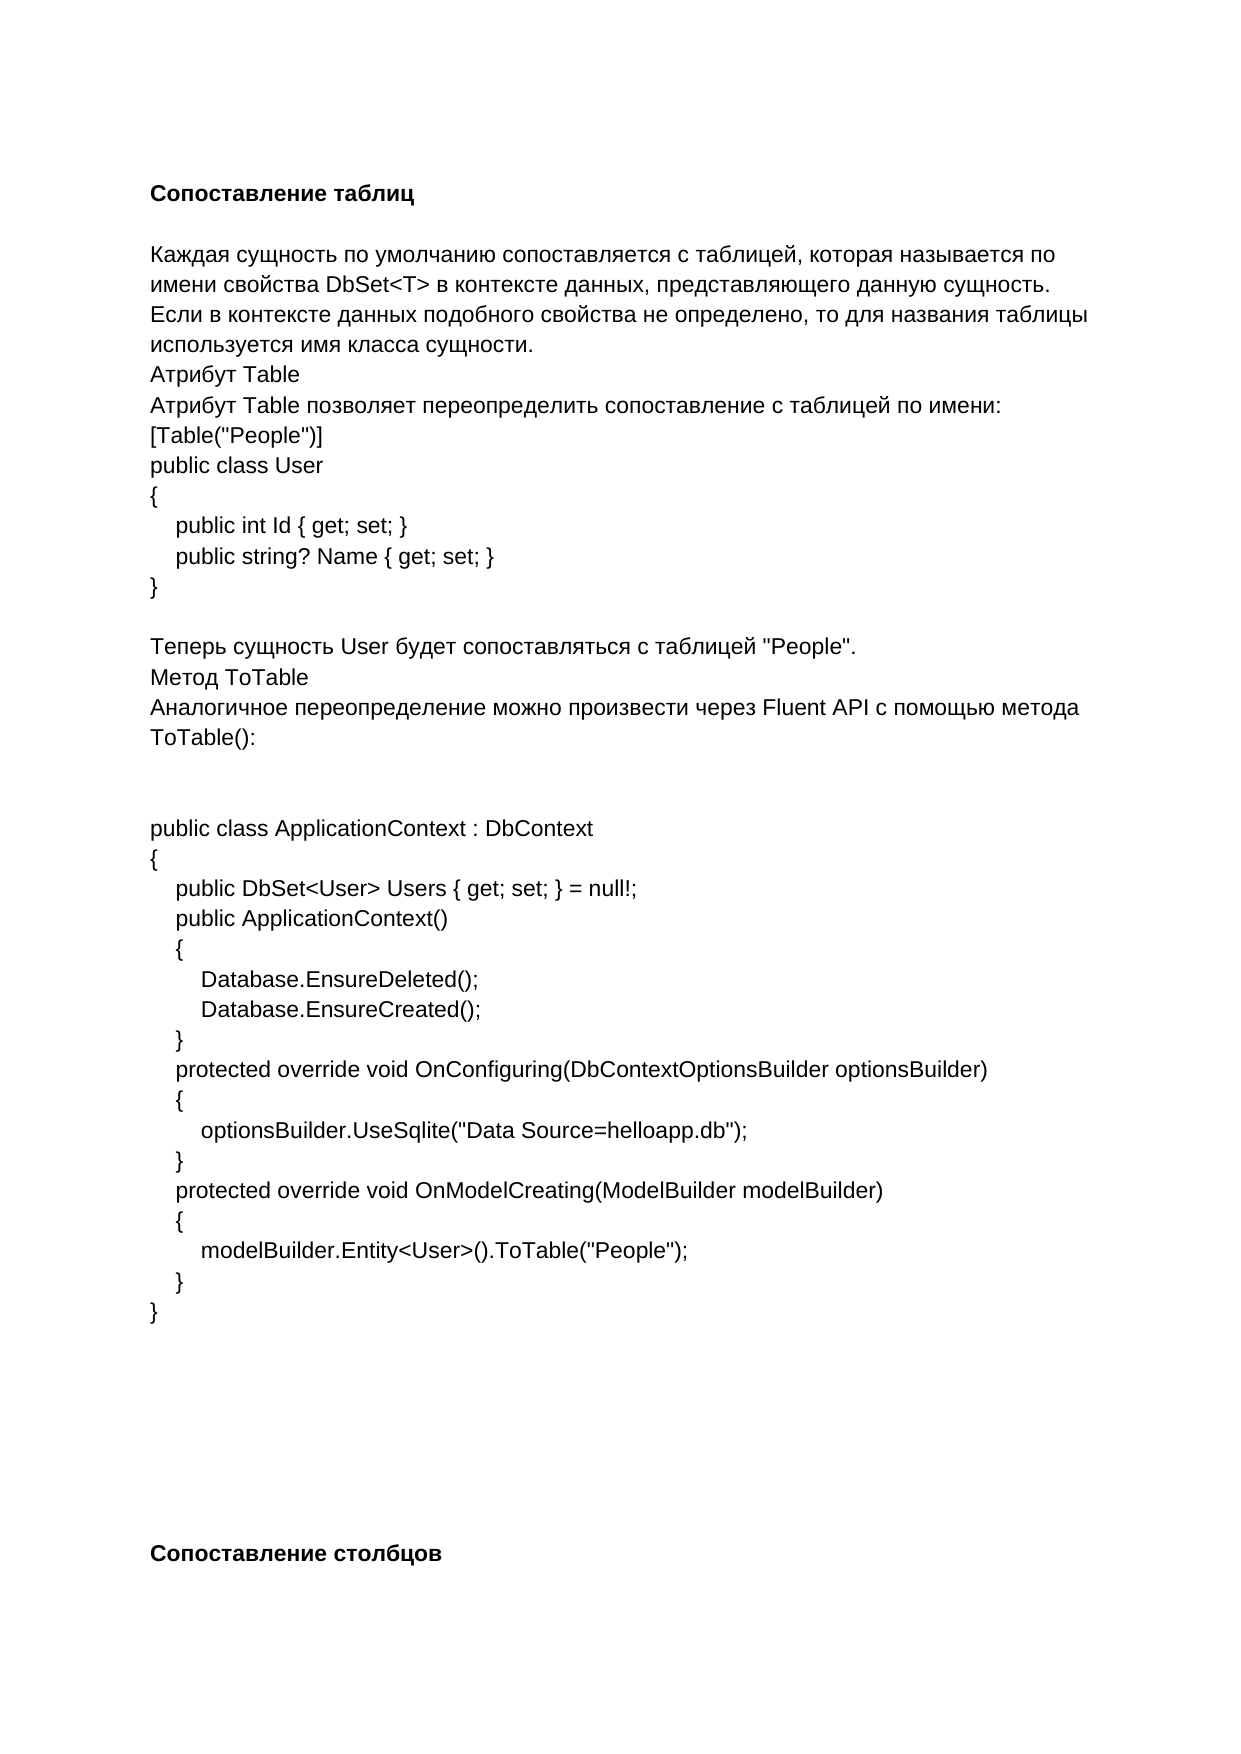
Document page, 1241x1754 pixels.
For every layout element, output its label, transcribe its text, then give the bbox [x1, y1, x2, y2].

text optionsBuilder.UseSqlite("Data Source=helloapp.db"); [150, 1117, 1090, 1143]
text } [150, 1026, 1090, 1052]
text protected override void OnConfiguring(DbContextOptionsBuilder optionsBuilder) [150, 1056, 1090, 1083]
text { [150, 845, 1090, 871]
text public class ApplicationContext : DbContext [150, 814, 1090, 841]
text public ApplicationContext() [150, 905, 1090, 932]
text Атрибут Table [150, 361, 1090, 388]
text Аналогичное переопределение можно произвести через Fluent API с помощью метода ToTable(): [150, 694, 1090, 750]
text Database.EnsureDeleted(); [150, 966, 1090, 992]
text public class User [150, 452, 1090, 478]
text Сопоставление столбцов [150, 1539, 1090, 1566]
text public string? Name { get; set; } [150, 543, 1090, 569]
text } [150, 1268, 1090, 1294]
text modelBuilder.Entity<User>().ToTable("People"); [150, 1237, 1090, 1264]
text { [150, 482, 1090, 509]
text } [150, 1147, 1090, 1173]
text Каждая сущность по умолчанию сопоставляется с таблицей, которая называется по имени свойства DbSet<T> в контексте данных, представляющего данную сущность. Если в контексте данных подобного свойства не определено, то для названия таблицы используется имя класса сущности. [150, 241, 1090, 358]
text public int Id { get; set; } [150, 512, 1090, 539]
text } [150, 1298, 1090, 1324]
text } [150, 573, 1090, 599]
text Теперь сущность User будет сопоставляться с таблицей "People". [150, 633, 1090, 660]
text Сопоставление таблиц [150, 180, 1090, 207]
text { [150, 1086, 1090, 1113]
text protected override void OnModelCreating(ModelBuilder modelBuilder) [150, 1177, 1090, 1203]
text [Table("People")] [150, 422, 1090, 448]
text Database.EnsureCreated(); [150, 996, 1090, 1022]
text public DbSet<User> Users { get; set; } = null!; [150, 875, 1090, 901]
text { [150, 1207, 1090, 1234]
text Атрибут Table позволяет переопределить сопоставление с таблицей по имени: [150, 392, 1090, 418]
text Метод ToTable [150, 663, 1090, 690]
text { [150, 935, 1090, 962]
